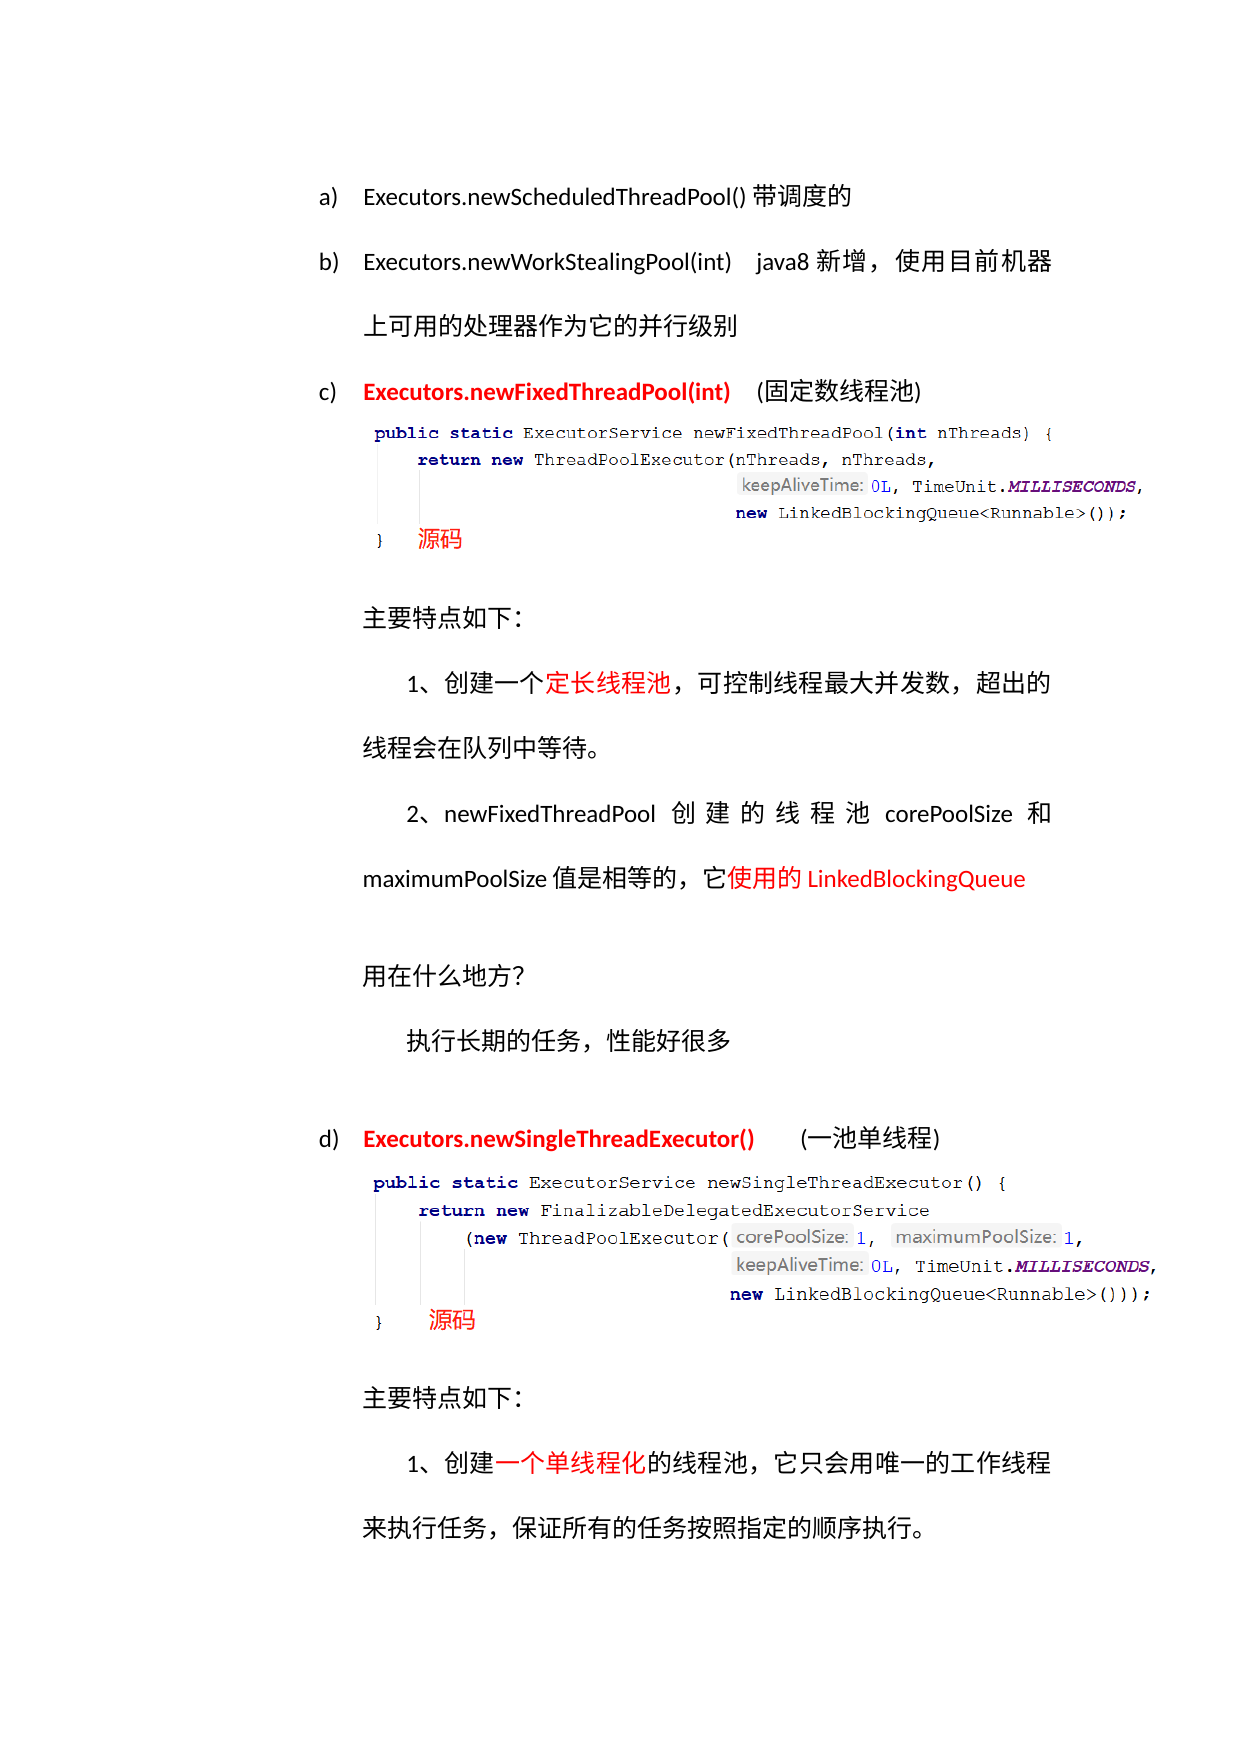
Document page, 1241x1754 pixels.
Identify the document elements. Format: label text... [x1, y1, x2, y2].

list Executors.newFixedThreadPool(int) (固定数线程池) [319, 357, 1053, 422]
list 主要特点如下： [319, 1364, 1053, 1429]
list Executors.newWorkStealingPool(int) java8新增，使用目前机器上可用的处理器作为它的并行级别 [319, 227, 1053, 357]
list 执行长期的任务，性能好很多 [362, 1007, 1053, 1072]
picture [362, 1169, 1164, 1340]
list Executors.newScheduledThreadPool() 带调度的 [319, 162, 1053, 227]
list newFixedThreadPool创建的线程池corePoolSize和maximumPoolSize值是相等的，它使用的LinkedBlockingQueue [362, 779, 1053, 909]
list 用在什么地方？ [319, 942, 1053, 1007]
list 主要特点如下： [319, 584, 1053, 649]
list 创建一个单线程化的线程池，它只会用唯一的工作线程来执行任务，保证所有的任务按照指定的顺序执行。 [362, 1429, 1053, 1559]
list 创建一个定长线程池，可控制线程最大并发数，超出的线程会在队列中等待。 [362, 649, 1053, 779]
list Executors.newSingleThreadExecutor() (一池单线程) [319, 1104, 1053, 1169]
picture [362, 422, 1156, 558]
